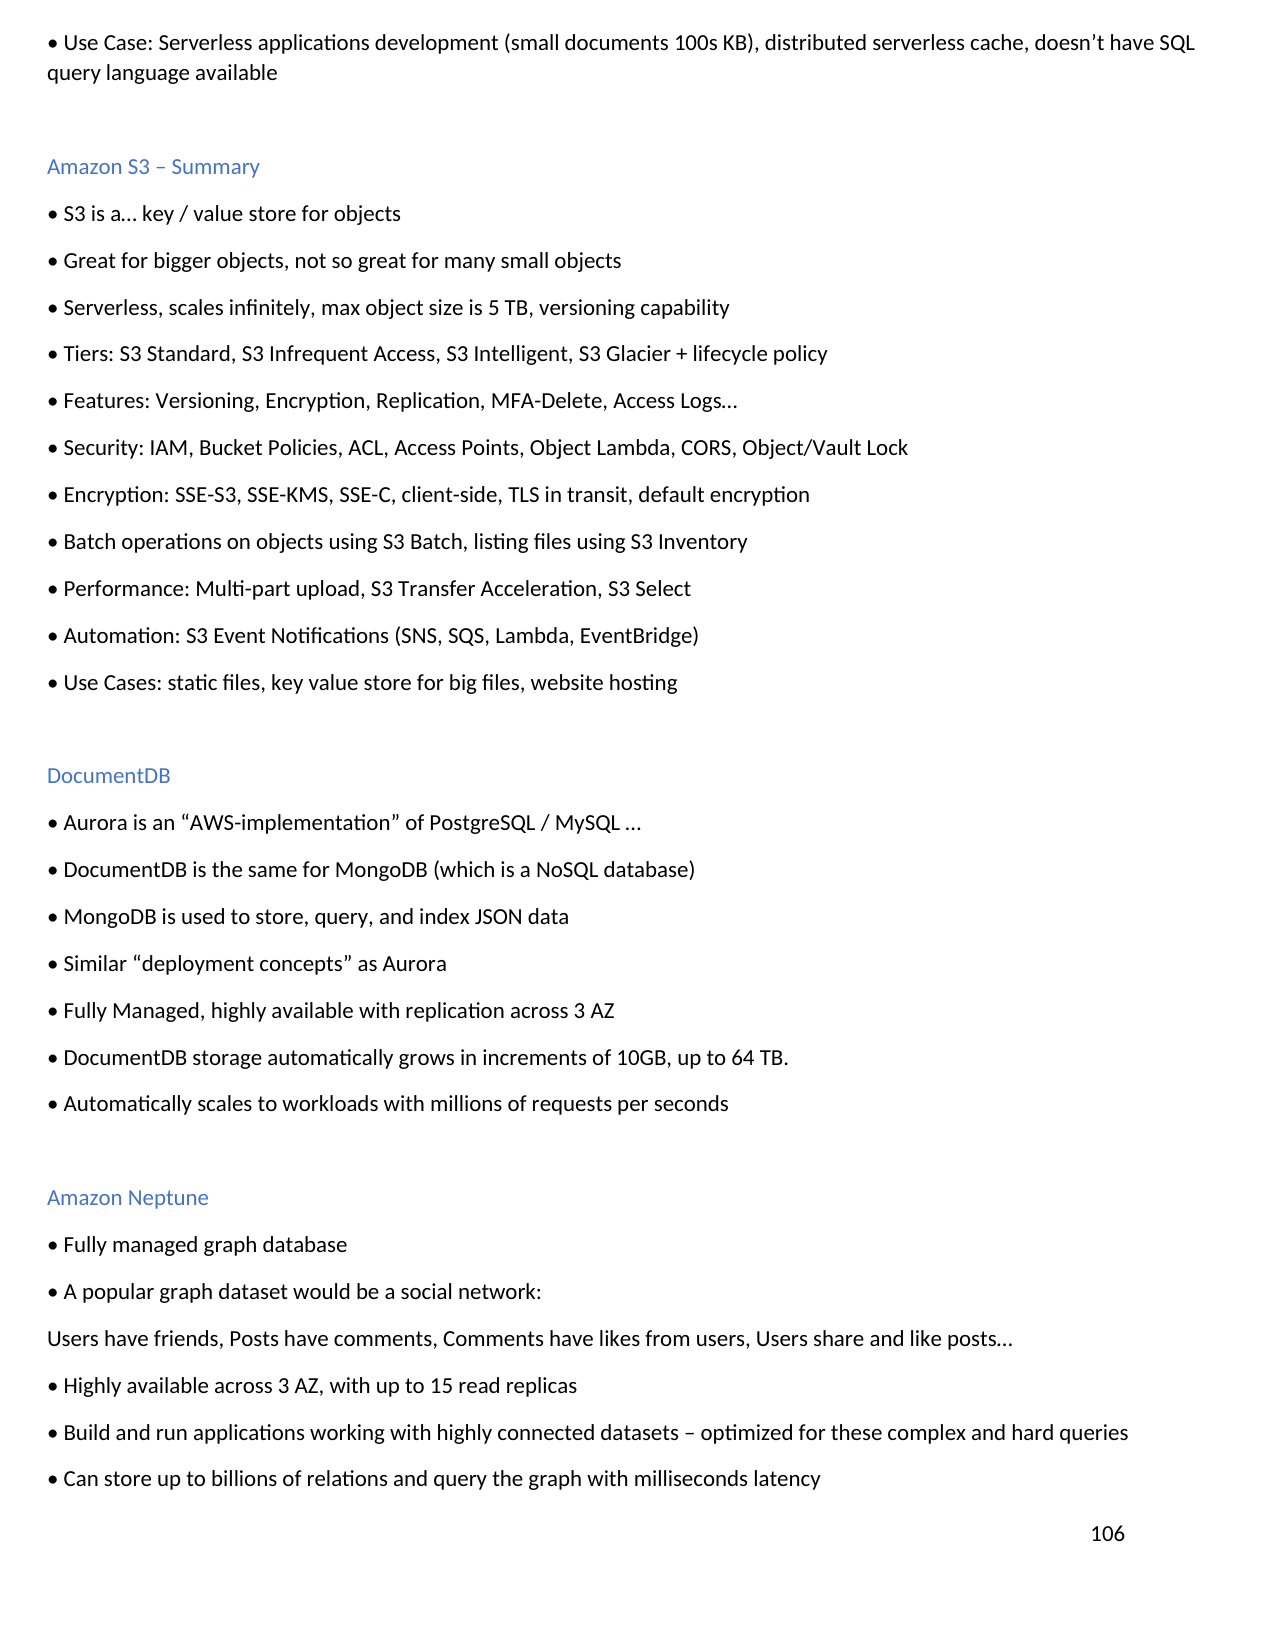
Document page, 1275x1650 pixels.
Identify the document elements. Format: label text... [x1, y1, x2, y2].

text • A popular graph dataset would be a social network: [47, 1277, 1228, 1305]
text • Fully Managed, highly available with replication across 3 AZ [47, 996, 1228, 1024]
text • Similar “deployment concepts” as Aurora [47, 949, 1228, 977]
text • Use Case: Serverless applications development (small documents 100s KB), distributed serverless cache, doesn’t have SQL query language available [47, 28, 1228, 86]
text • Tiers: S3 Standard, S3 Infrequent Access, S3 Intelligent, S3 Glacier + lifecycle policy [47, 339, 1228, 368]
text • Serverless, scales infinitely, max object size is 5 TB, versioning capability [47, 293, 1228, 321]
text • Encryption: SSE-S3, SSE-KMS, SSE-C, client-side, TLS in transit, default encryption [47, 480, 1228, 508]
text Amazon Neptune [47, 1183, 1228, 1211]
text • Fully managed graph database [47, 1230, 1228, 1258]
text • Security: IAM, Bucket Policies, ACL, Access Points, Object Lambda, CORS, Object/Vault Lock [47, 433, 1228, 461]
text • Aurora is an “AWS-implementation” of PostgreSQL / MySQL … [47, 808, 1228, 836]
text • Batch operations on objects using S3 Batch, listing files using S3 Inventory [47, 527, 1228, 555]
text • Use Cases: static files, key value store for big files, website hosting [47, 668, 1228, 696]
text • DocumentDB storage automatically grows in increments of 10GB, up to 64 TB. [47, 1043, 1228, 1071]
text • S3 is a… key / value store for objects [47, 199, 1228, 227]
text • MongoDB is used to store, query, and index JSON data [47, 902, 1228, 930]
text • DocumentDB is the same for MongoDB (which is a NoSQL database) [47, 855, 1228, 883]
text • Automatically scales to workloads with millions of requests per seconds [47, 1089, 1228, 1118]
text • Features: Versioning, Encryption, Replication, MFA-Delete, Access Logs… [47, 386, 1228, 414]
text • Highly available across 3 AZ, with up to 15 read replicas [47, 1371, 1228, 1399]
text Users have friends, Posts have comments, Comments have likes from users, Users share and like posts… [47, 1324, 1228, 1352]
text • Great for bigger objects, not so great for many small objects [47, 246, 1228, 274]
text DocumentDB [47, 761, 1228, 789]
text • Automation: S3 Event Notifications (SNS, SQS, Lambda, EventBridge) [47, 621, 1228, 649]
text • Performance: Multi-part upload, S3 Transfer Acceleration, S3 Select [47, 574, 1228, 602]
text • Can store up to billions of relations and query the graph with milliseconds latency [47, 1464, 1228, 1493]
text Amazon S3 – Summary [47, 152, 1228, 180]
text • Build and run applications working with highly connected datasets – optimized for these complex and hard queries [47, 1418, 1228, 1446]
